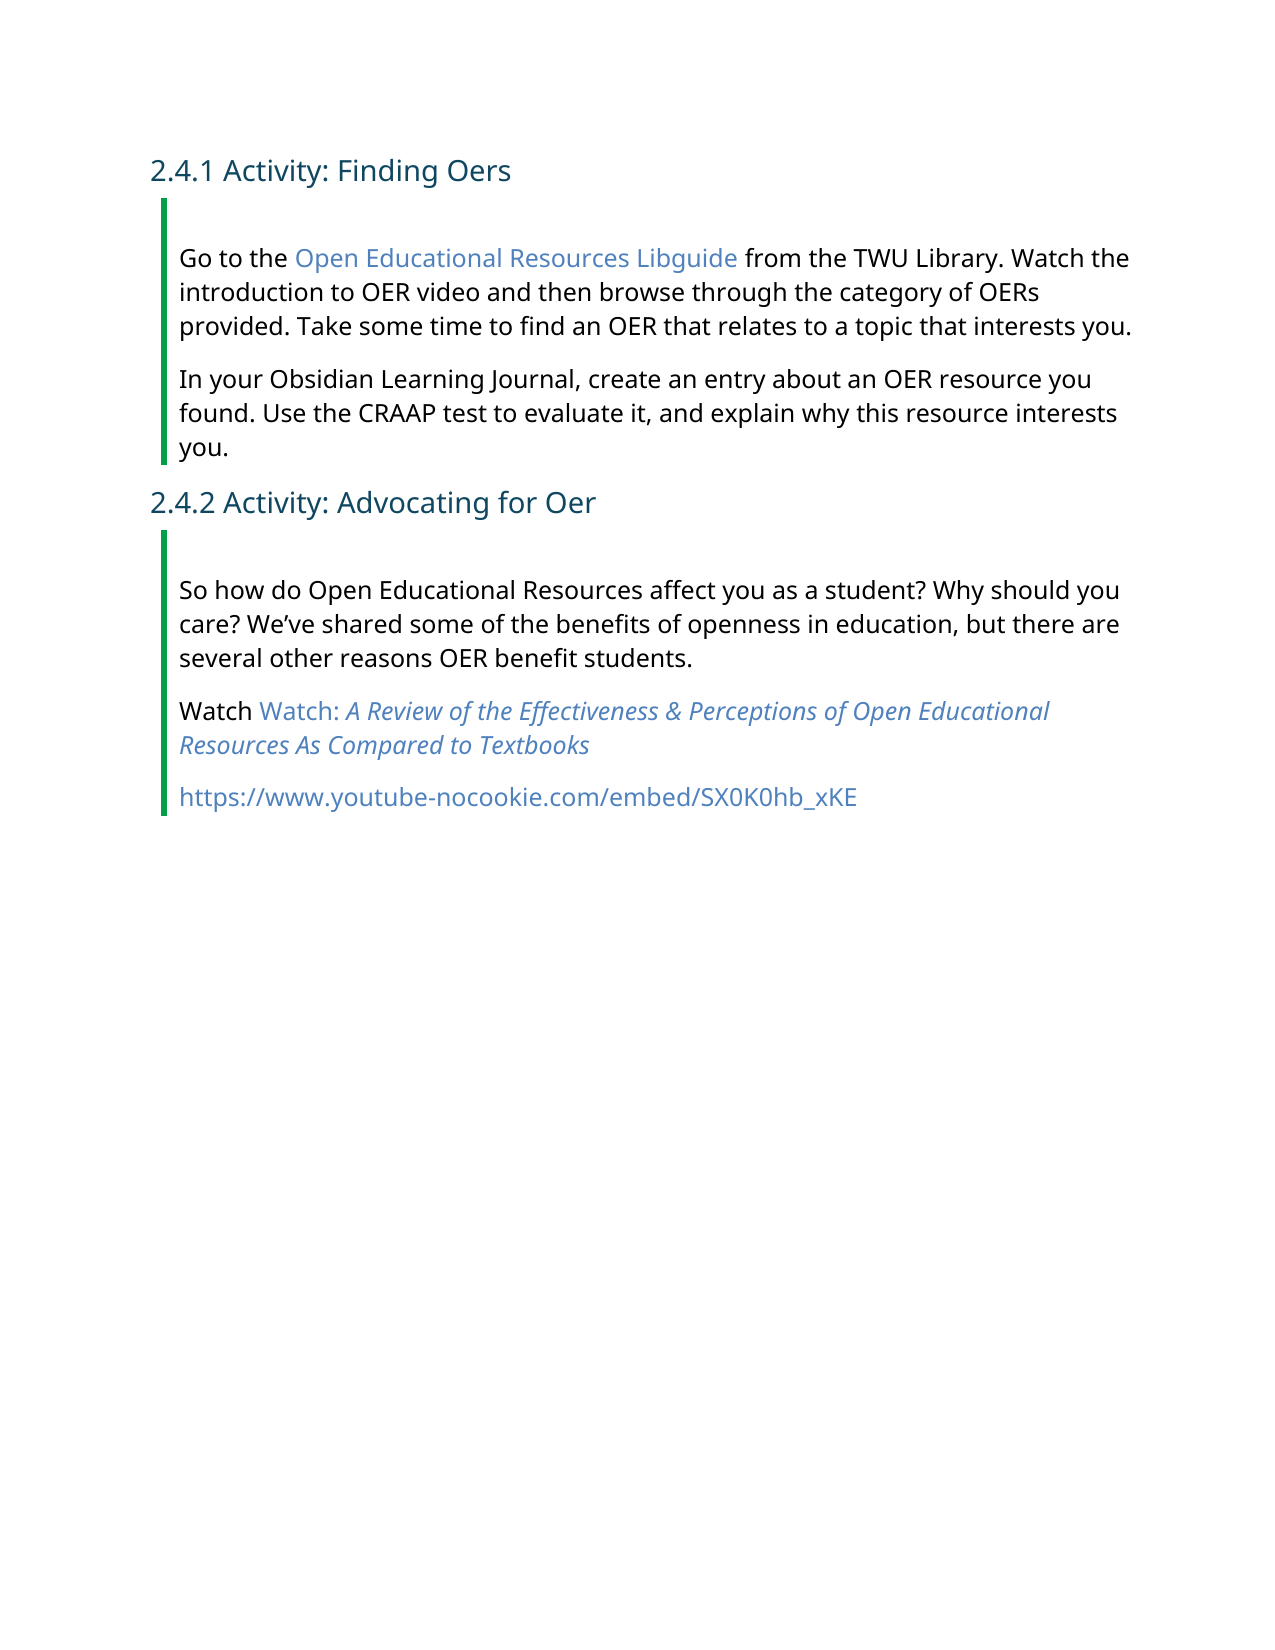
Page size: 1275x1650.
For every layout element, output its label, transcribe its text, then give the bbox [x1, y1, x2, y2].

table_header So how do Open Educational Resources affect you as a student? Why should you care? We’ve shared some of the benefits of openness in education, but there are several other reasons OER benefit students. Watch Watch: A Review of the Effectiveness & Perceptions of Open Educational Resources As Compared to Textbooks https://www.youtube-nocookie.com/embed/SX0K0hb_xKE [167, 530, 1139, 816]
subtitle 2.4.2 Activity: Advocating for Oer [150, 482, 1125, 522]
subtitle 2.4.1 Activity: Finding Oers [150, 150, 1125, 190]
table_header Go to the Open Educational Resources Libguide from the TWU Library. Watch the introduction to OER video and then browse through the category of OERs provided. Take some time to find an OER that relates to a topic that interests you. In your Obsidian Learning Journal, create an entry about an OER resource you found. Use the CRAAP test to evaluate it, and explain why this resource interests you. [167, 198, 1139, 465]
